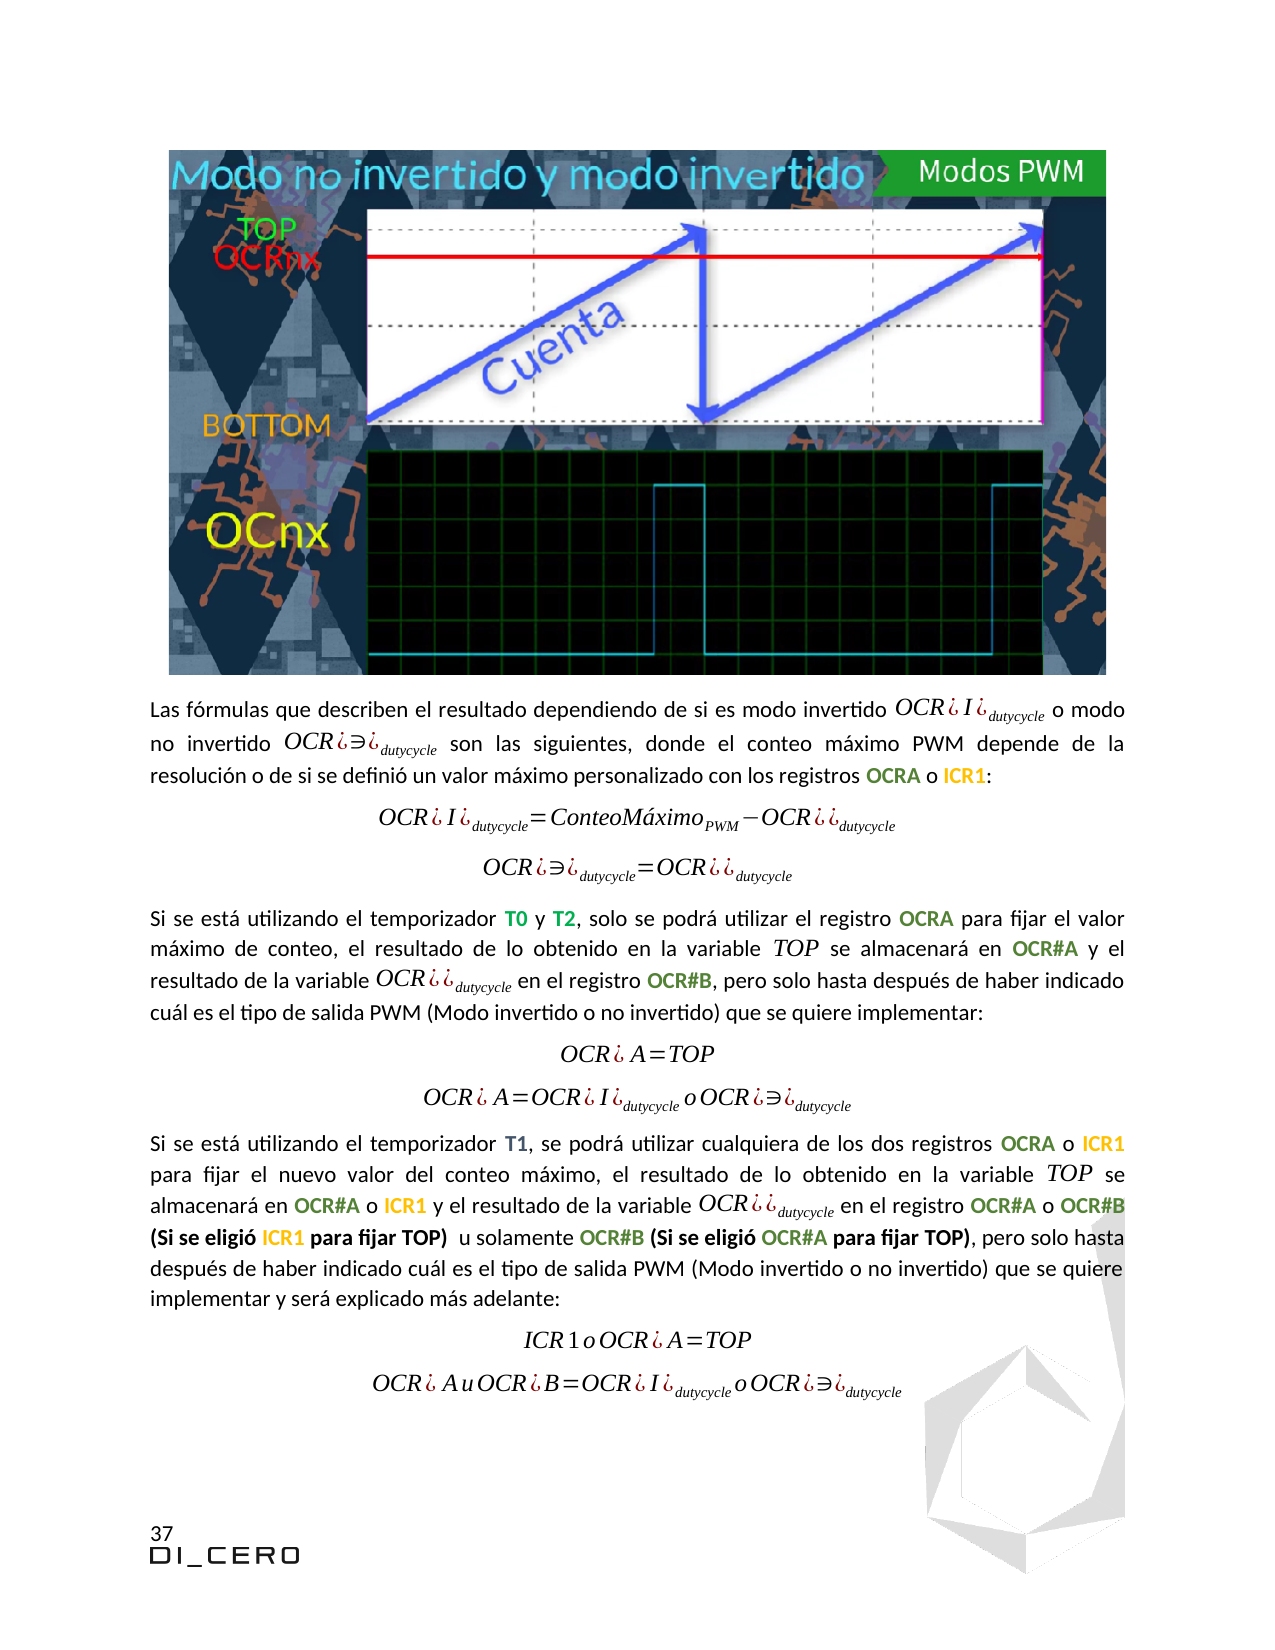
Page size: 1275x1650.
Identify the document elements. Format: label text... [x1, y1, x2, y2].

text Si se está utilizando el temporizador T1, se podrá utilizar cualquiera de los dos registros OCRA o ICR1 para fijar el nuevo valor del conteo máximo, el resultado de lo obtenido en la variable se almacenará en OCR#A o ICR1 y el resultado de la variable en el registro OCR#A o OCR#B (Si se eligió ICR1 para fijar TOP) u solamente OCR#B (Si se eligió OCR#A para fijar TOP), pero solo hasta después de haber indicado cuál es el tipo de salida PWM (Modo invertido o no invertido) que se quiere implementar y será explicado más adelante: [150, 1129, 1125, 1312]
picture [168, 150, 1107, 675]
text Las fórmulas que describen el resultado dependiendo de si es modo invertido o modo no invertido son las siguientes, donde el conteo máximo PWM depende de la resolución o de si se definió un valor máximo personalizado con los registros OCRA o ICR1: [150, 694, 1125, 789]
text Si se está utilizando el temporizador T0 y T2, solo se podrá utilizar el registro OCRA para fijar el valor máximo de conteo, el resultado de lo obtenido en la variable se almacenará en OCR#A y el resultado de la variable en el registro OCR#B, pero solo hasta después de haber indicado cuál es el tipo de salida PWM (Modo invertido o no invertido) que se quiere implementar: [150, 904, 1125, 1026]
picture [150, 1547, 299, 1567]
picture [924, 1312, 1125, 1574]
